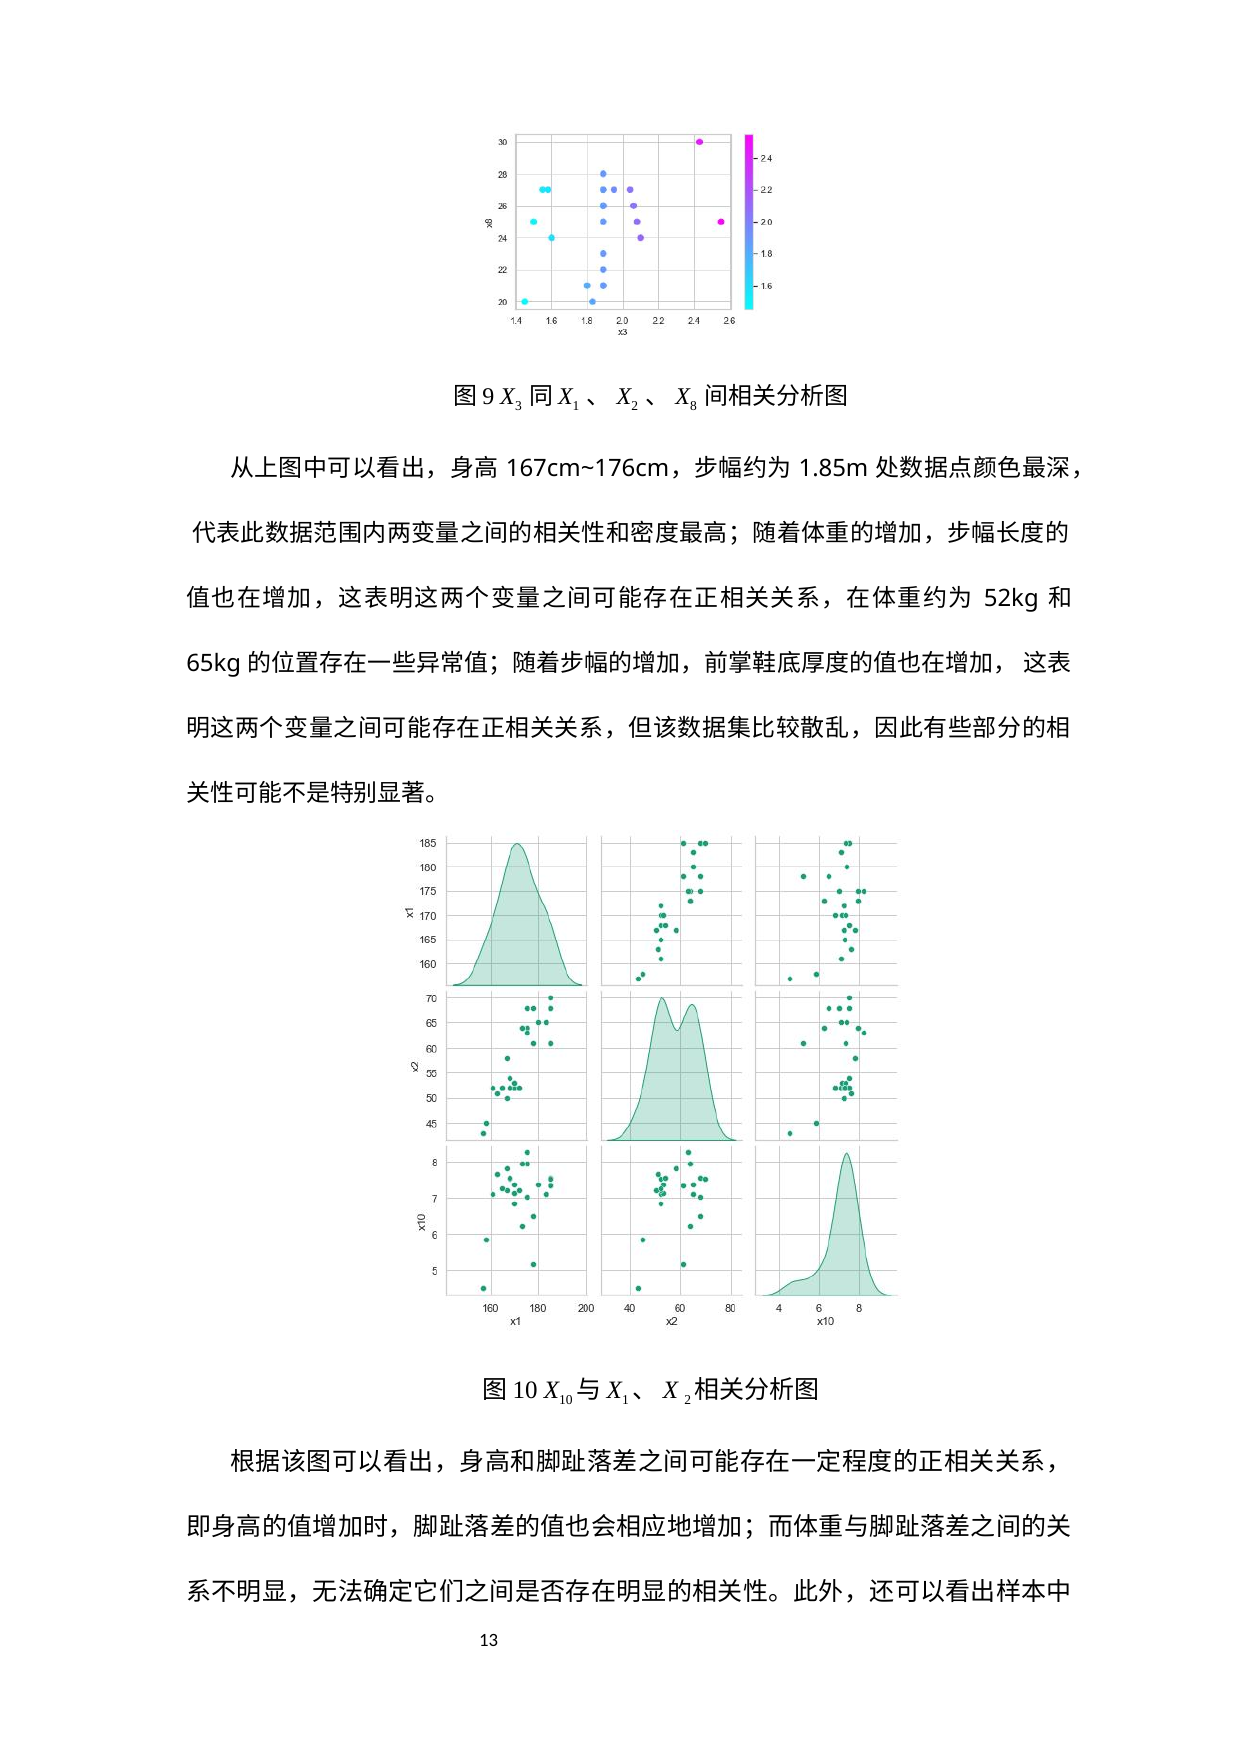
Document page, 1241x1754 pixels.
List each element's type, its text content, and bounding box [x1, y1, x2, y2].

text 从上图中可以看出，身高 167cm~176cm，步幅约为 1.85m 处数据点颜色最深， 代表此数据范围内两变量之间的相关性和密度最高；随着体重的增加，步幅长度的值也在增加，这表明这两个变量之间可能存在正相关关系，在体重约为 52kg 和 65kg 的位置存在一些异常值；随着步幅的增加，前掌鞋底厚度的值也在增加， 这表明这两个变量之间可能存在正相关关系，但该数据集比较散乱，因此有些部分的相关性可能不是特别显著。 [186, 434, 1072, 824]
text 图9 X3 同X1 、 X2 、 X8 间相关分析图 [186, 362, 1072, 427]
picture [480, 128, 778, 342]
text 图10 X10 与 X1 、 X 2 相关分析图 [186, 1356, 1072, 1421]
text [186, 1427, 1072, 1622]
picture [399, 830, 903, 1333]
